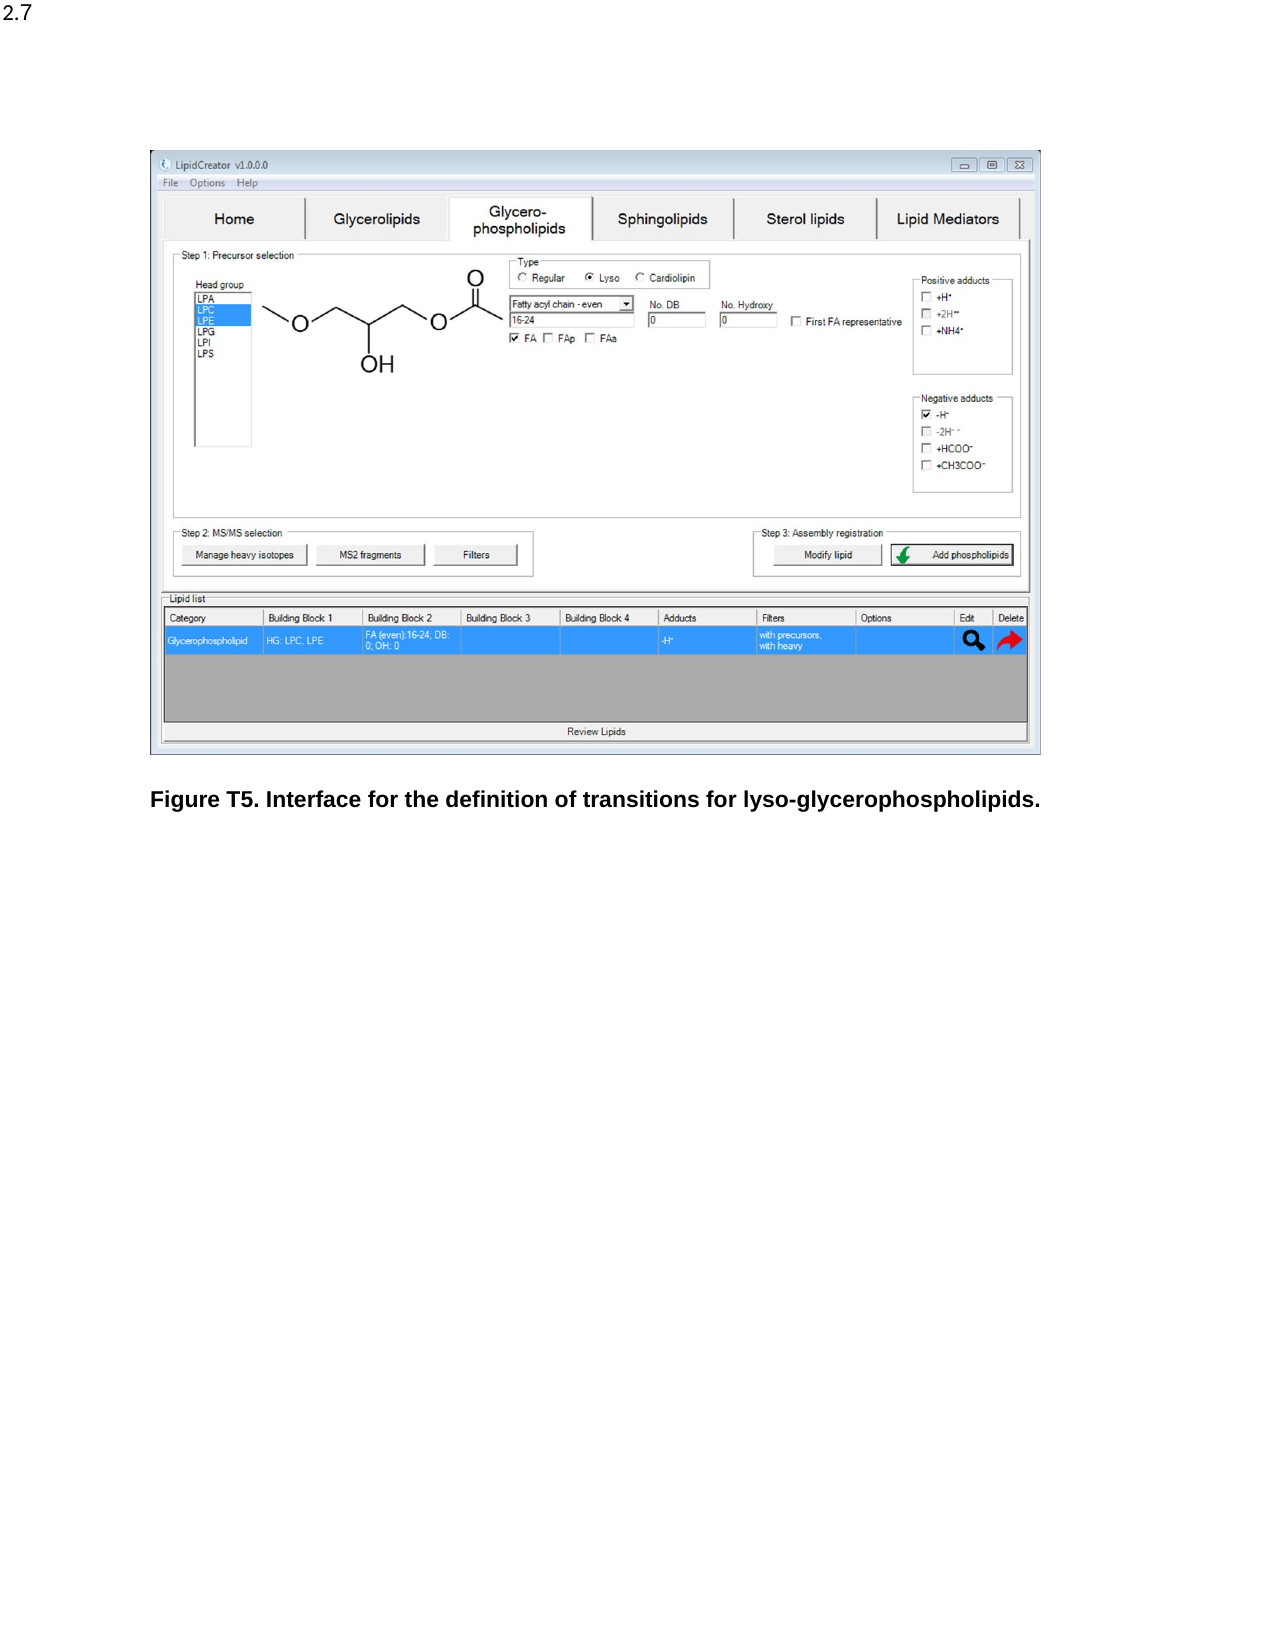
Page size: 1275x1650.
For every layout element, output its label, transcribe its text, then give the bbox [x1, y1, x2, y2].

subtitle Figure T5. Interface for the definition of transitions for lyso-glycerophospholipids. [150, 786, 1150, 812]
picture [150, 150, 1041, 755]
